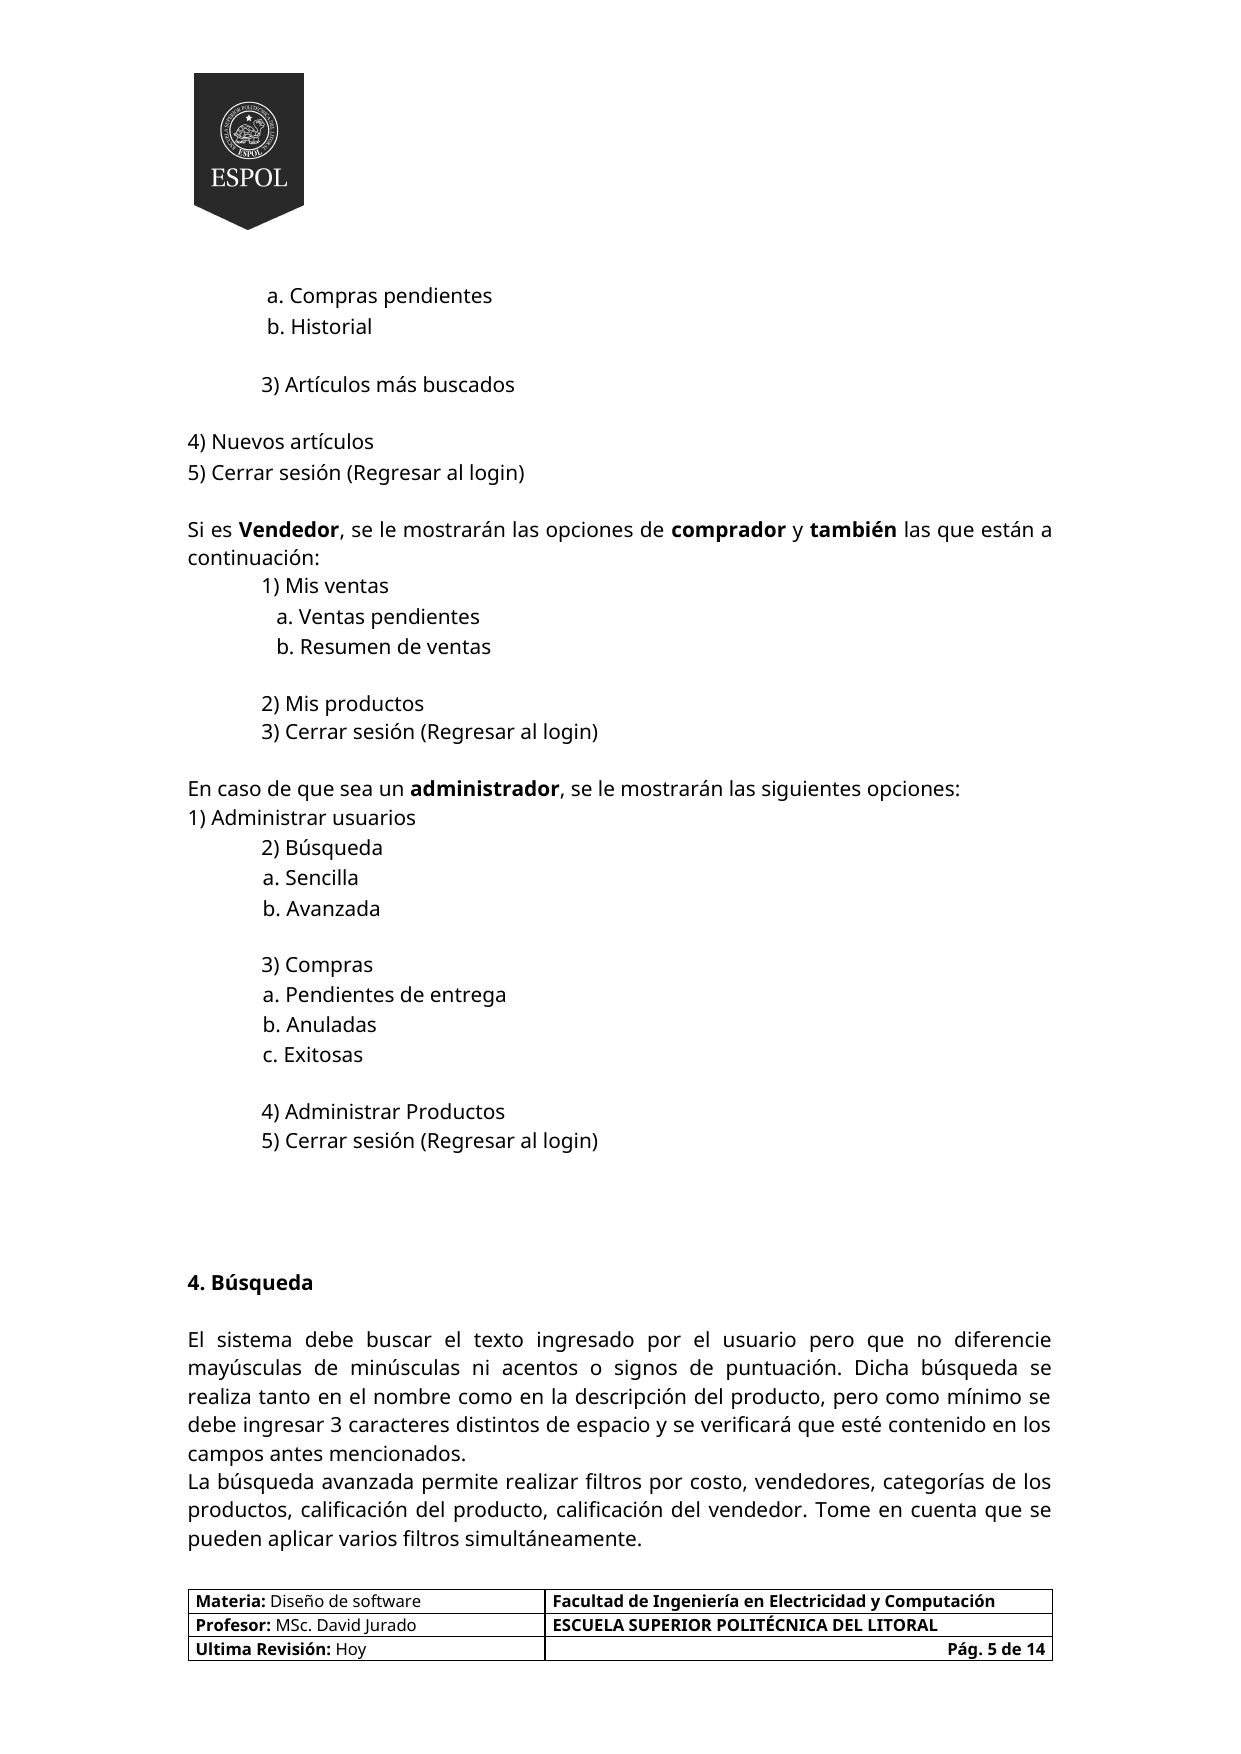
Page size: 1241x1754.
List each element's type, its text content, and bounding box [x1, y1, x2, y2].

list 2) Mis productos [187, 689, 1053, 717]
list 5) Cerrar sesión (Regresar al login) [187, 1126, 1053, 1154]
picture [194, 73, 304, 230]
text 1) Administrar usuarios [187, 803, 1053, 831]
text En caso de que sea un administrador, se le mostrarán las siguientes opciones: [187, 774, 1053, 803]
list 2) Búsqueda [187, 833, 1053, 862]
list 3) Compras [187, 951, 1053, 979]
list 3) Cerrar sesión (Regresar al login) [187, 717, 1053, 746]
list b. Resumen de ventas [247, 632, 1053, 661]
text Si es Vendedor, se le mostrarán las opciones de comprador y también las que están a continuación: [187, 515, 1053, 572]
list c. Exitosas [225, 1041, 1053, 1069]
text La búsqueda avanzada permite realizar filtros por costo, vendedores, categorías de los productos, calificación del producto, calificación del vendedor. Tome en cuenta que se pueden aplicar varios filtros simultáneamente. [187, 1467, 1053, 1552]
list a. Sencilla [225, 863, 1053, 892]
text a. Compras pendientes [187, 282, 1053, 310]
text b. Historial [187, 312, 1053, 340]
list a. Ventas pendientes [247, 602, 1053, 630]
text El sistema debe buscar el texto ingresado por el usuario pero que no diferencie mayúsculas de minúsculas ni acentos o signos de puntuación. Dicha búsqueda se realiza tanto en el nombre como en la descripción del producto, pero como mínimo se debe ingresar 3 caracteres distintos de espacio y se verificará que esté contenido en los campos antes mencionados. [187, 1325, 1053, 1467]
text 4. Búsqueda [187, 1268, 1053, 1297]
text 5) Cerrar sesión (Regresar al login) [187, 458, 1053, 486]
list 1) Mis ventas [187, 572, 1053, 600]
list b. Anuladas [225, 1011, 1053, 1039]
list b. Avanzada [225, 894, 1053, 922]
list a. Pendientes de entrega [225, 981, 1053, 1009]
text 4) Nuevos artículos [187, 427, 1053, 456]
list 3) Artículos más buscados [187, 371, 1053, 399]
list 4) Administrar Productos [187, 1097, 1053, 1126]
